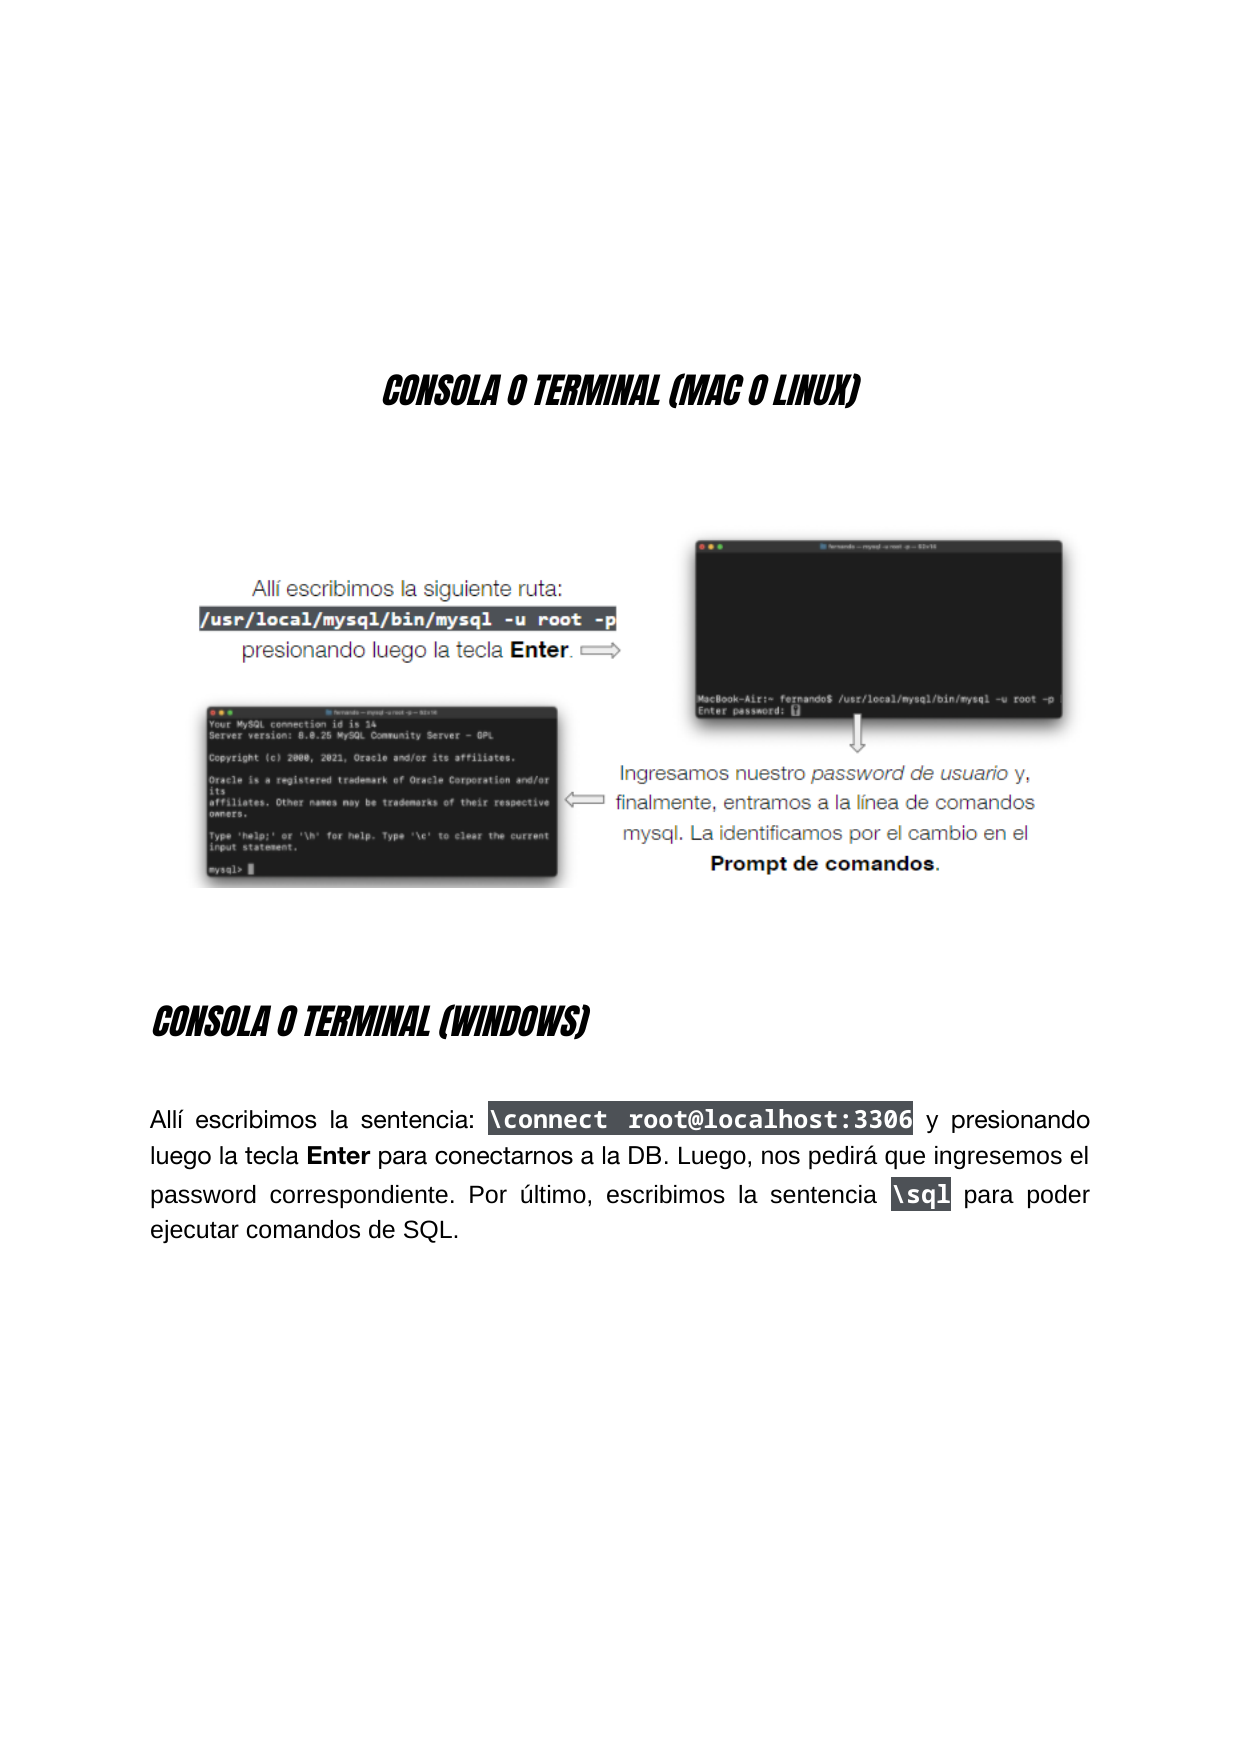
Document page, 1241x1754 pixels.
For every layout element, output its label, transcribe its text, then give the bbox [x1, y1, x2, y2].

text CONSOLA O TERMINAL (WINDOWS) [150, 994, 1090, 1048]
text Allí escribimos la sentencia: \connect root@localhost:3306 y presionando luego la tecla Enter para conectarnos a la DB. Luego, nos pedirá que ingresemos el password correspondiente. Por último, escribimos la sentencia \sql para poder ejecutar comandos de SQL. [150, 1101, 1090, 1244]
text CONSOLA O TERMINAL (MAC O LINUX) [150, 363, 1090, 417]
picture [150, 523, 1091, 888]
